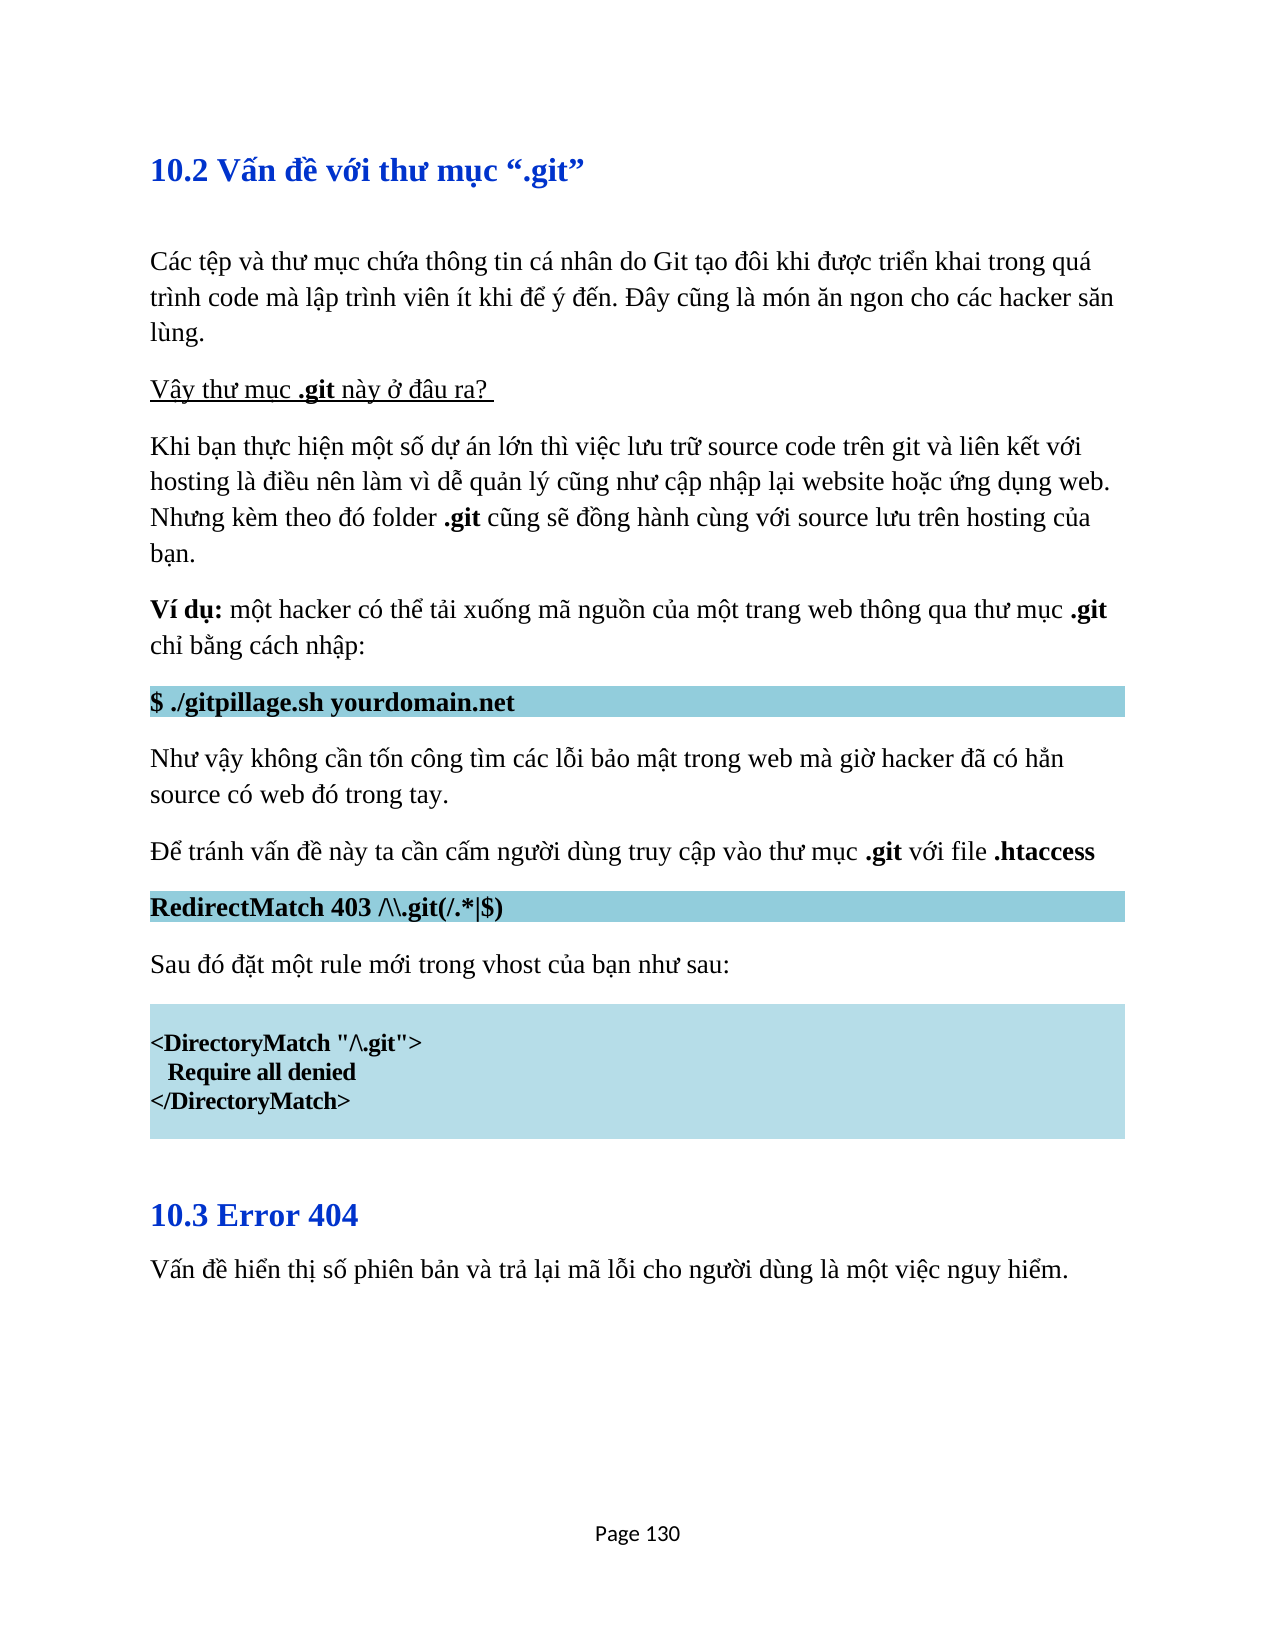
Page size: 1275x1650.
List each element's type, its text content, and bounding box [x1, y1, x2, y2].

text Vậy thư mục .git này ở đâu ra? [150, 373, 1125, 404]
text Khi bạn thực hiện một số dự án lớn thì việc lưu trữ source code trên git và liên kết với hosting là điều nên làm vì dễ quản lý cũng như cập nhập lại website hoặc ứng dụng web. Nhưng kèm theo đó folder .git cũng sẽ đồng hành cùng với source lưu trên hosting của bạn. [150, 430, 1125, 568]
text Require all denied [150, 1057, 1125, 1086]
text <DirectoryMatch "/\.git"> [150, 1028, 1125, 1057]
text Các tệp và thư mục chứa thông tin cá nhân do Git tạo đôi khi được triển khai trong quá trình code mà lập trình viên ít khi để ý đến. Đây cũng là món ăn ngon cho các hacker săn lùng. [150, 245, 1125, 348]
text Ví dụ: một hacker có thể tải xuống mã nguồn của một trang web thông qua thư mục .git chỉ bằng cách nhập: [150, 593, 1125, 660]
text </DirectoryMatch> [150, 1086, 1125, 1114]
text Sau đó đặt một rule mới trong vhost của bạn như sau: [150, 948, 1125, 979]
subtitle 10.2 Vấn đề với thư mục “.git” [150, 150, 1125, 188]
subtitle 10.3 Error 404 [150, 1195, 1125, 1233]
text Vấn đề hiển thị số phiên bản và trả lại mã lỗi cho người dùng là một việc nguy hiểm. [150, 1253, 1125, 1284]
text Để tránh vấn đề này ta cần cấm người dùng truy cập vào thư mục .git với file .htaccess [150, 834, 1125, 866]
text Như vậy không cần tốn công tìm các lỗi bảo mật trong web mà giờ hacker đã có hẳn source có web đó trong tay. [150, 742, 1125, 809]
text $ ./gitpillage.sh yourdomain.net [150, 686, 1125, 717]
text RedirectMatch 403 /\\.git(/.*|$) [150, 891, 1125, 922]
